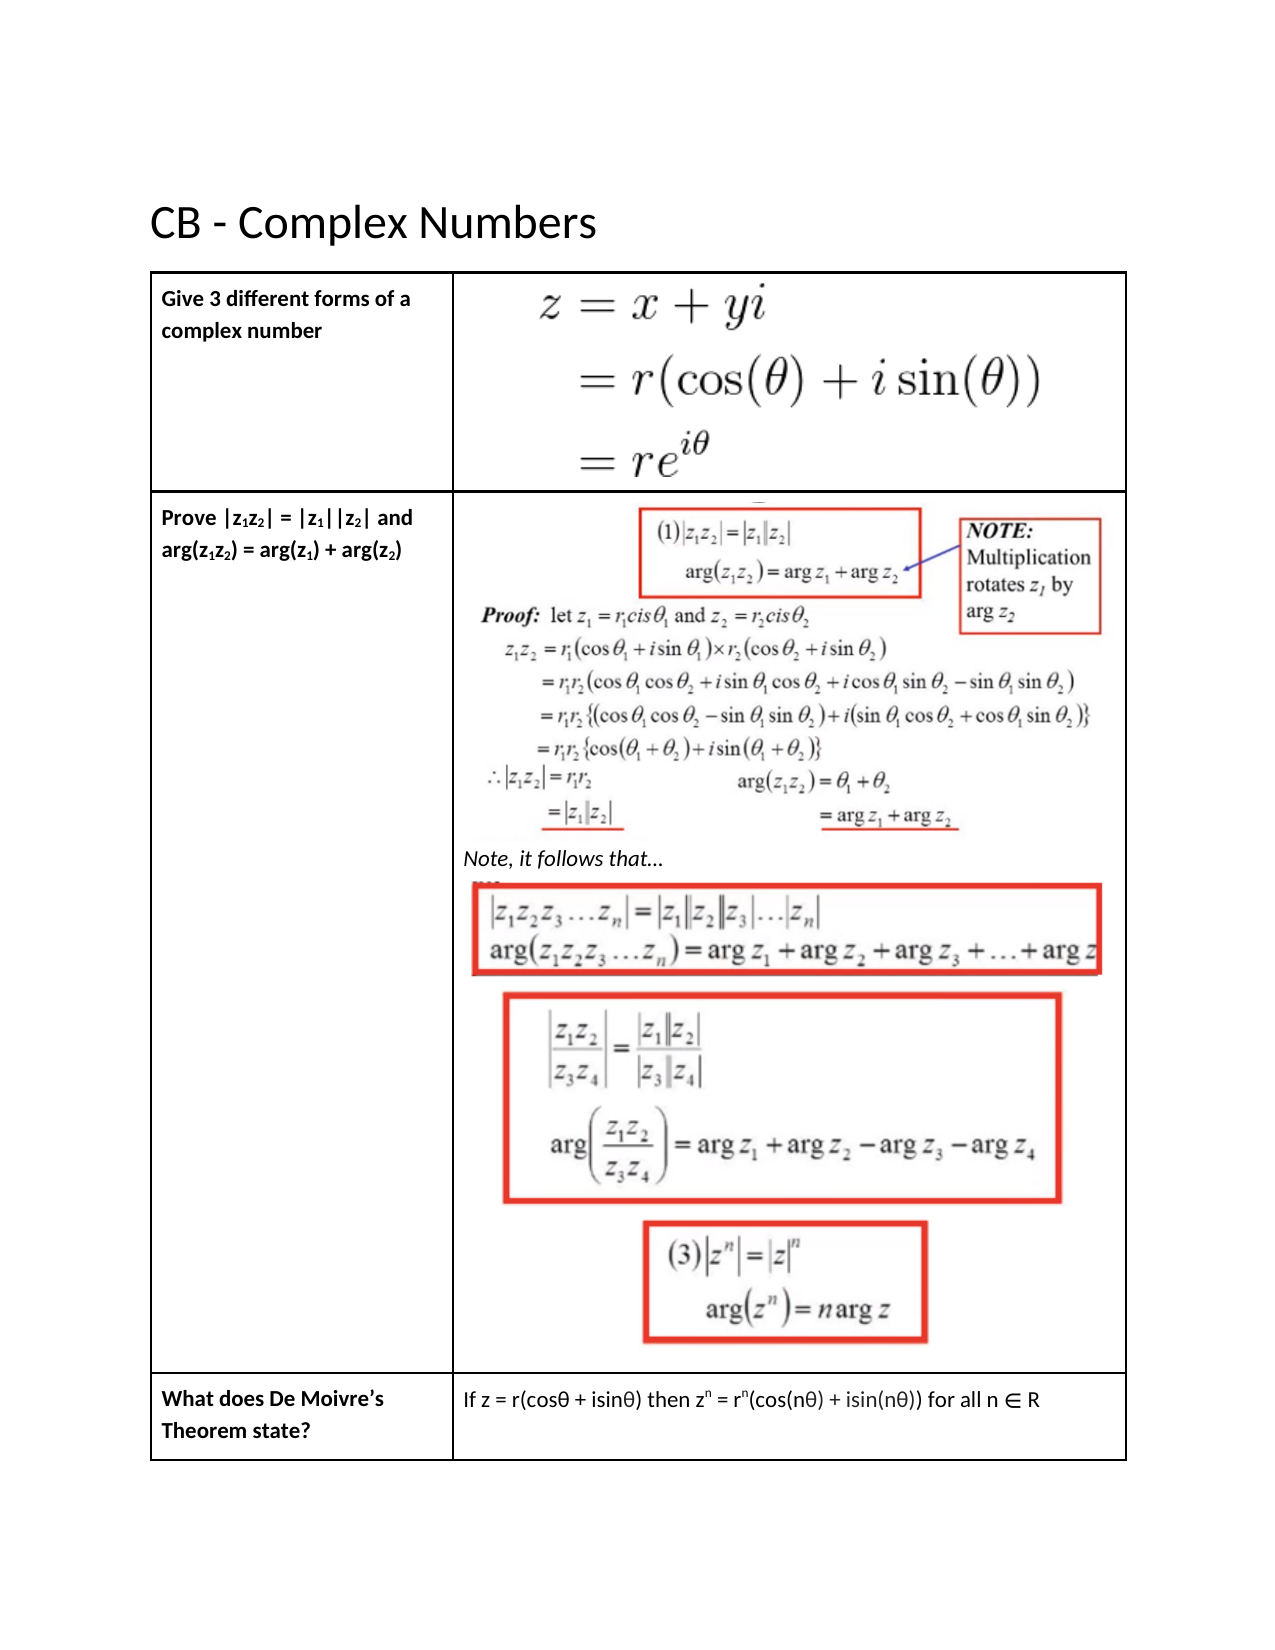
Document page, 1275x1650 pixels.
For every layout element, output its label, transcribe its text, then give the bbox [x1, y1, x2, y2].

table_cell Note, it follows that… [454, 493, 1125, 1372]
table_header Give 3 different forms of a complex number [152, 274, 452, 490]
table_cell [152, 1374, 452, 1459]
picture [463, 876, 1115, 1358]
table_cell Prove |z1z2| = |z1||z2| and arg(z1z2) = arg(z1) + arg(z2) [152, 493, 452, 1372]
subtitle CB - Complex Numbers [150, 192, 1125, 250]
picture [463, 502, 1115, 841]
picture [539, 283, 1040, 477]
table_header [454, 274, 1125, 490]
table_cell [454, 1374, 1125, 1459]
